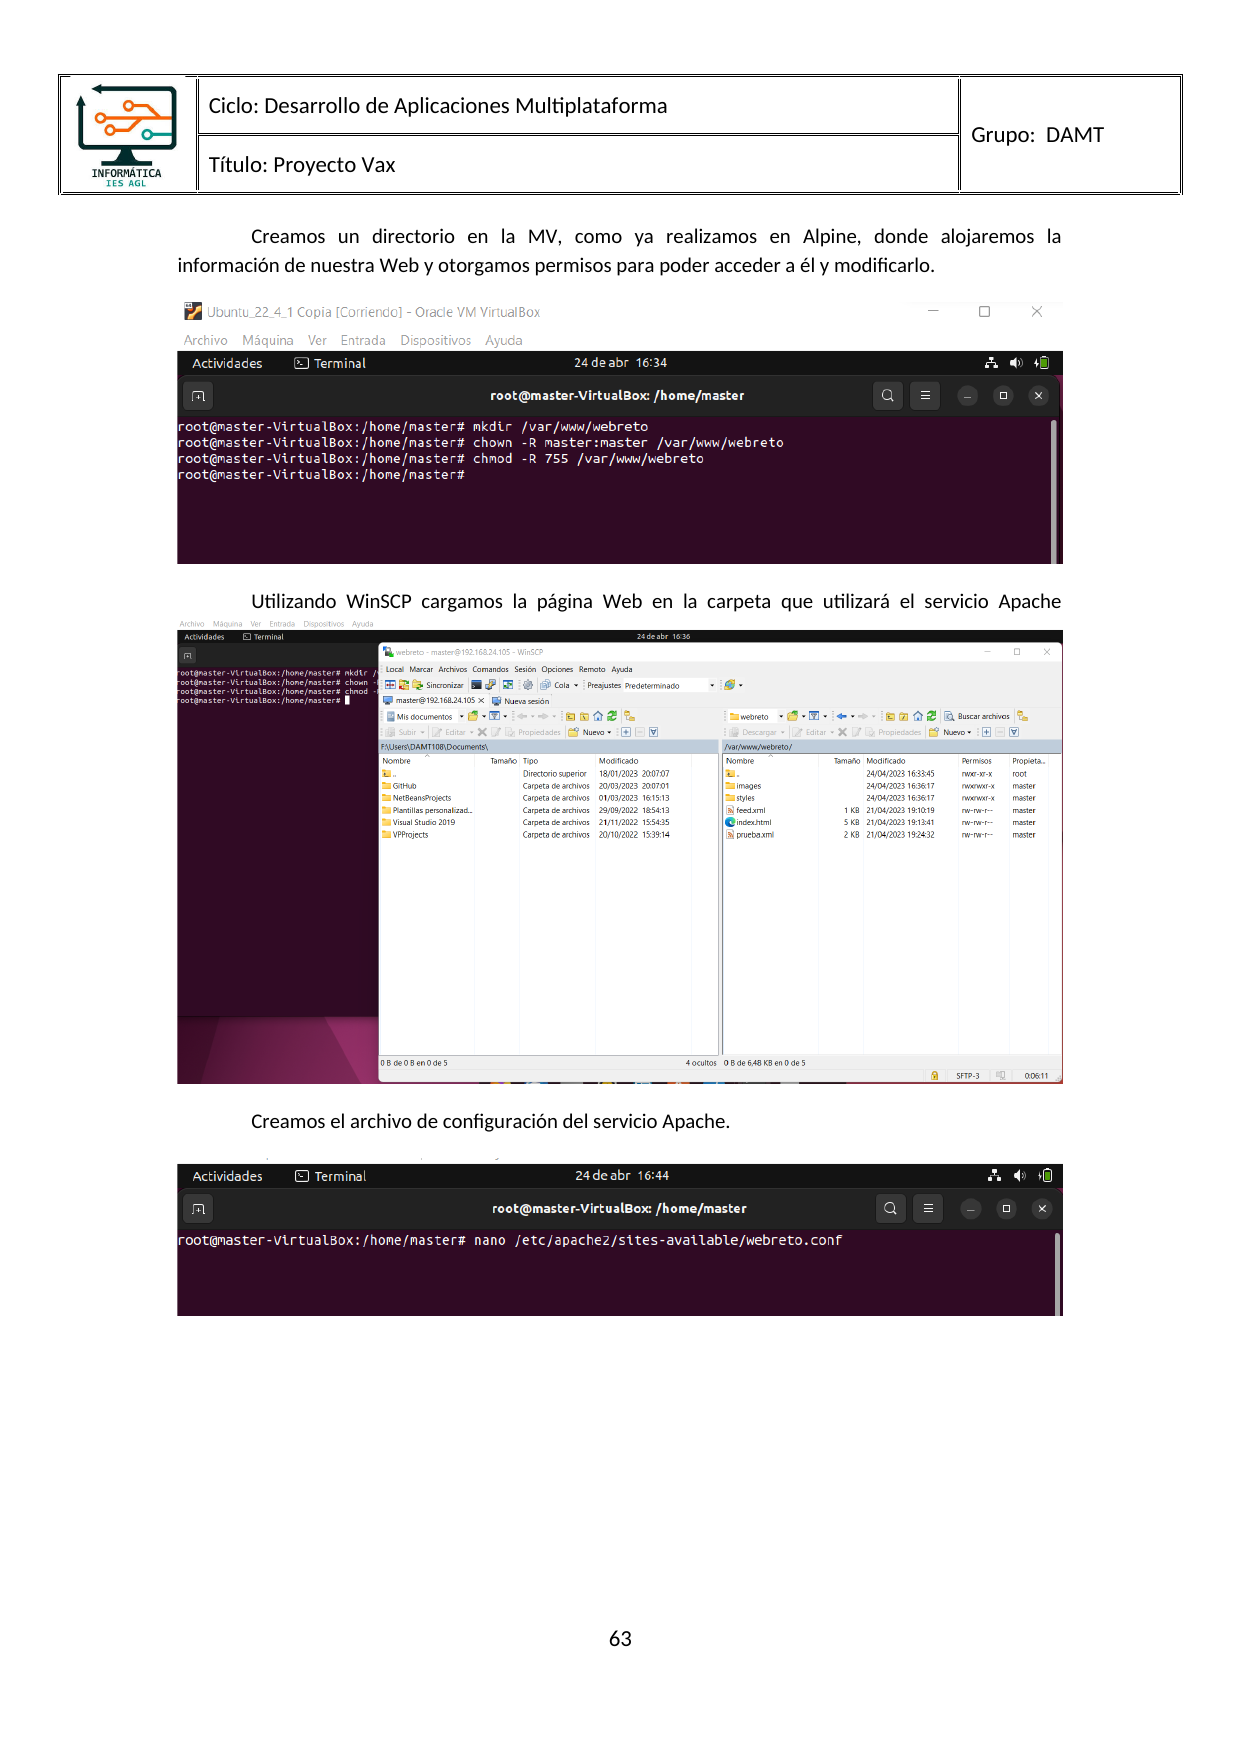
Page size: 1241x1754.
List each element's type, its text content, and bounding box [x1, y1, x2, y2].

text Creamos el archivo de configuración del servicio Apache. [177, 1109, 1063, 1134]
picture [177, 618, 1063, 1084]
picture [177, 1158, 1063, 1316]
picture [177, 302, 1063, 564]
text Creamos un directorio en la MV, como ya realizamos en Alpine, donde alojaremos la información de nuestra Web y otorgamos permisos para poder acceder a él y modificarlo. [177, 223, 1063, 278]
picture [70, 76, 186, 192]
text Utilizando WinSCP cargamos la página Web en la carpeta que utilizará el servicio Apache [177, 588, 1063, 618]
